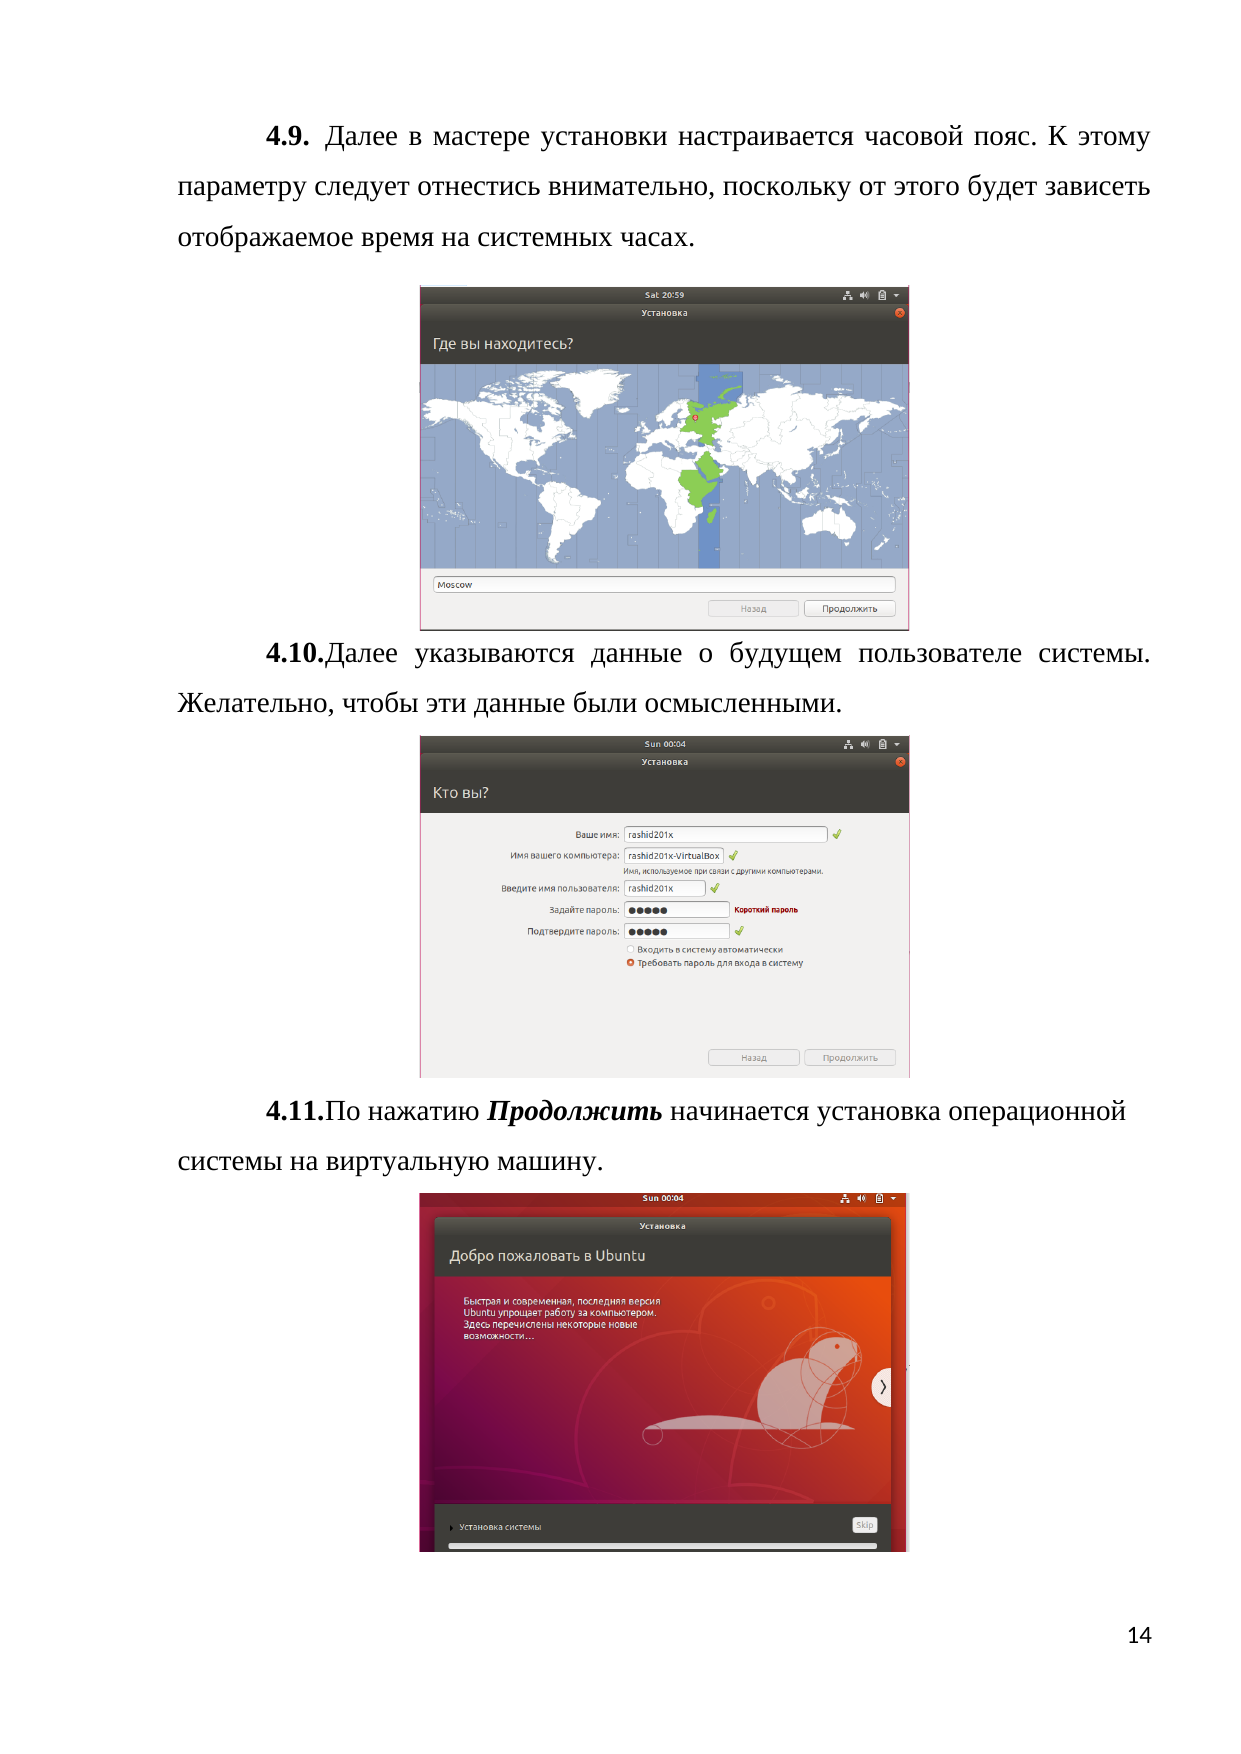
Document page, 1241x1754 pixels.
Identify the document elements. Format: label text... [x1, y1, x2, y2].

list Далее в мастере установки настраивается часовой пояс. К этому параметру следует отнестись внимательно, поскольку от этого будет зависеть отображаемое время на системных часах. [177, 118, 1152, 252]
list По нажатию Продолжить начинается установка операционной системы на виртуальную машину. [177, 1093, 1152, 1177]
list Далее указываются данные о будущем пользователе системы. Желательно, чтобы эти данные были осмысленными. [177, 635, 1152, 719]
picture [419, 285, 910, 631]
picture [419, 1193, 910, 1552]
picture [419, 735, 910, 1078]
